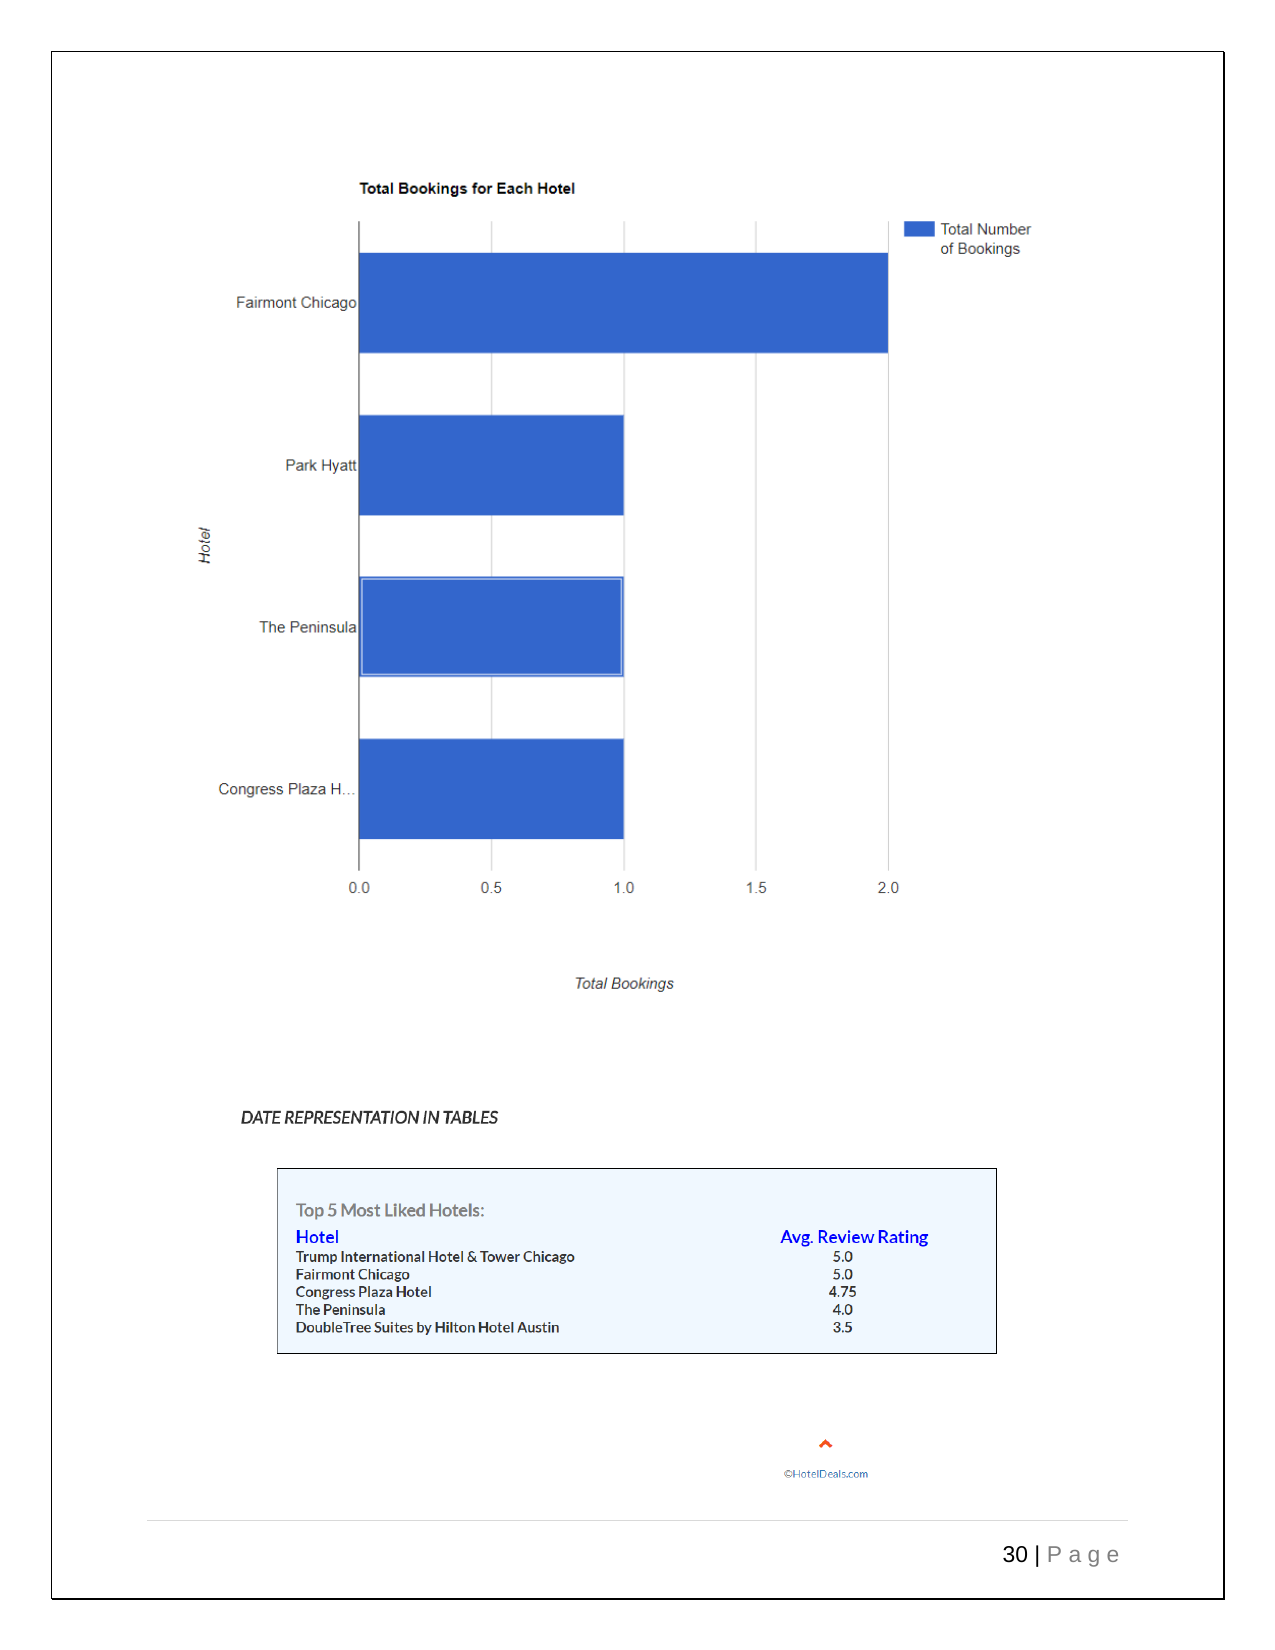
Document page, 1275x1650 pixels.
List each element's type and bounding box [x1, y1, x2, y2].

picture [178, 1051, 1109, 1481]
picture [168, 150, 1054, 1003]
